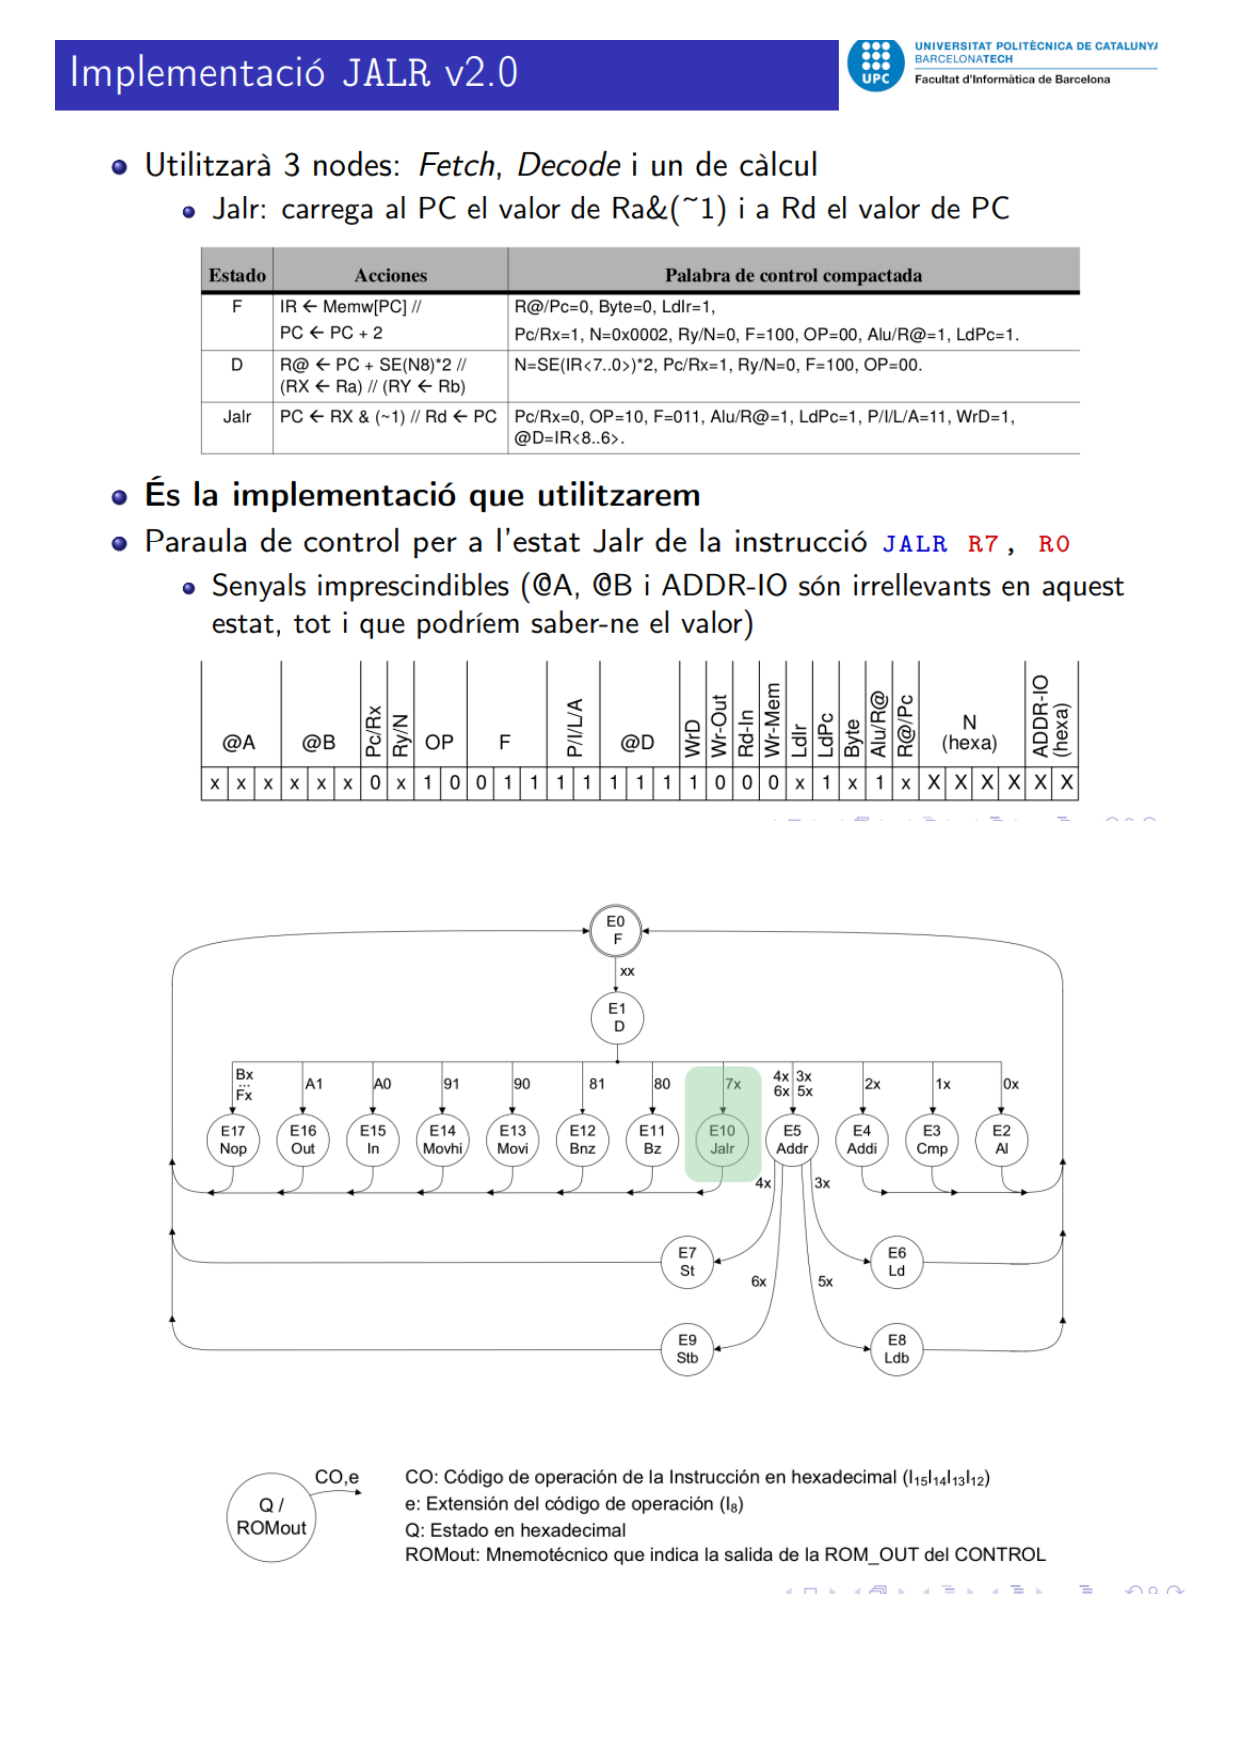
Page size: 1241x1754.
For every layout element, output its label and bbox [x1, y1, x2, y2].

picture [54, 871, 1189, 1593]
picture [55, 40, 1157, 821]
